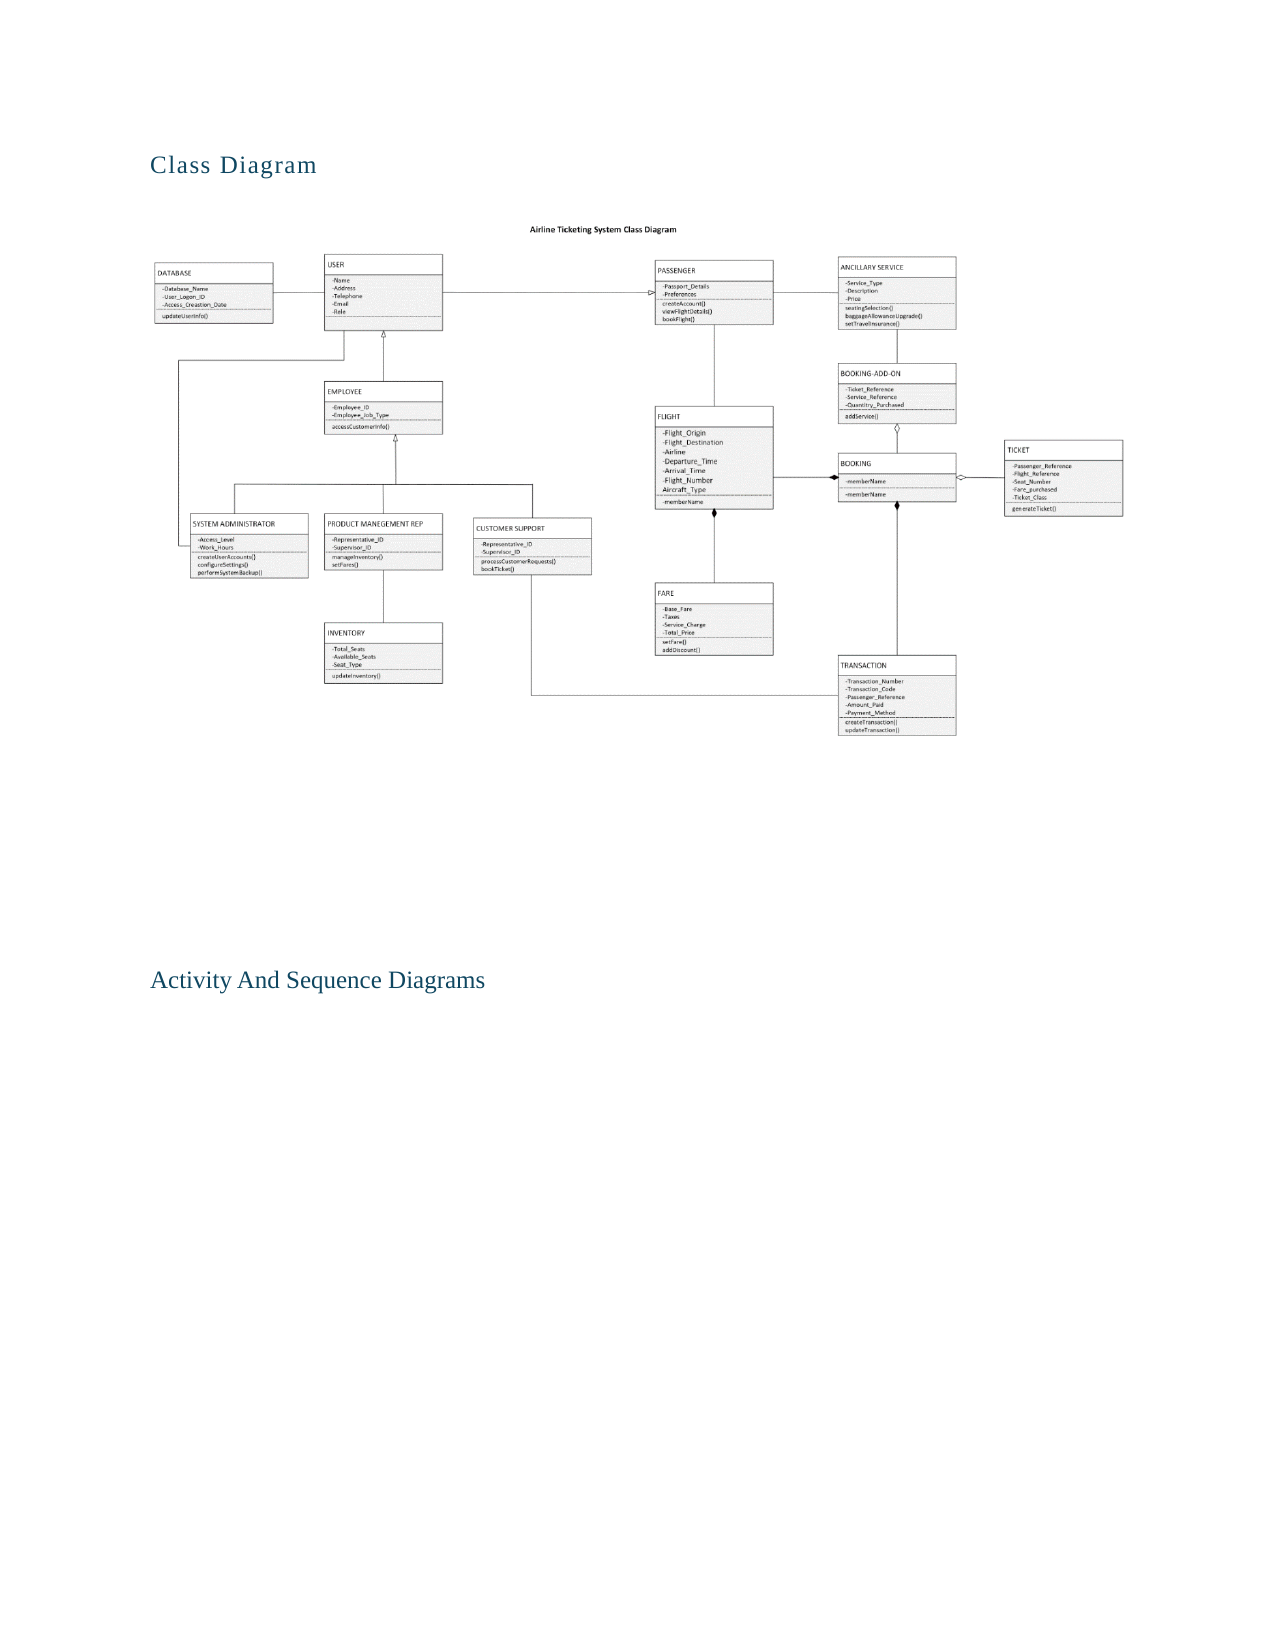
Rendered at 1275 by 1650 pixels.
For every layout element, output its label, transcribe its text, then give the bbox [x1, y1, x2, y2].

subtitle Activity And Sequence Diagrams [150, 966, 1125, 994]
picture [150, 218, 1125, 740]
subtitle Class Diagram [150, 150, 1125, 218]
